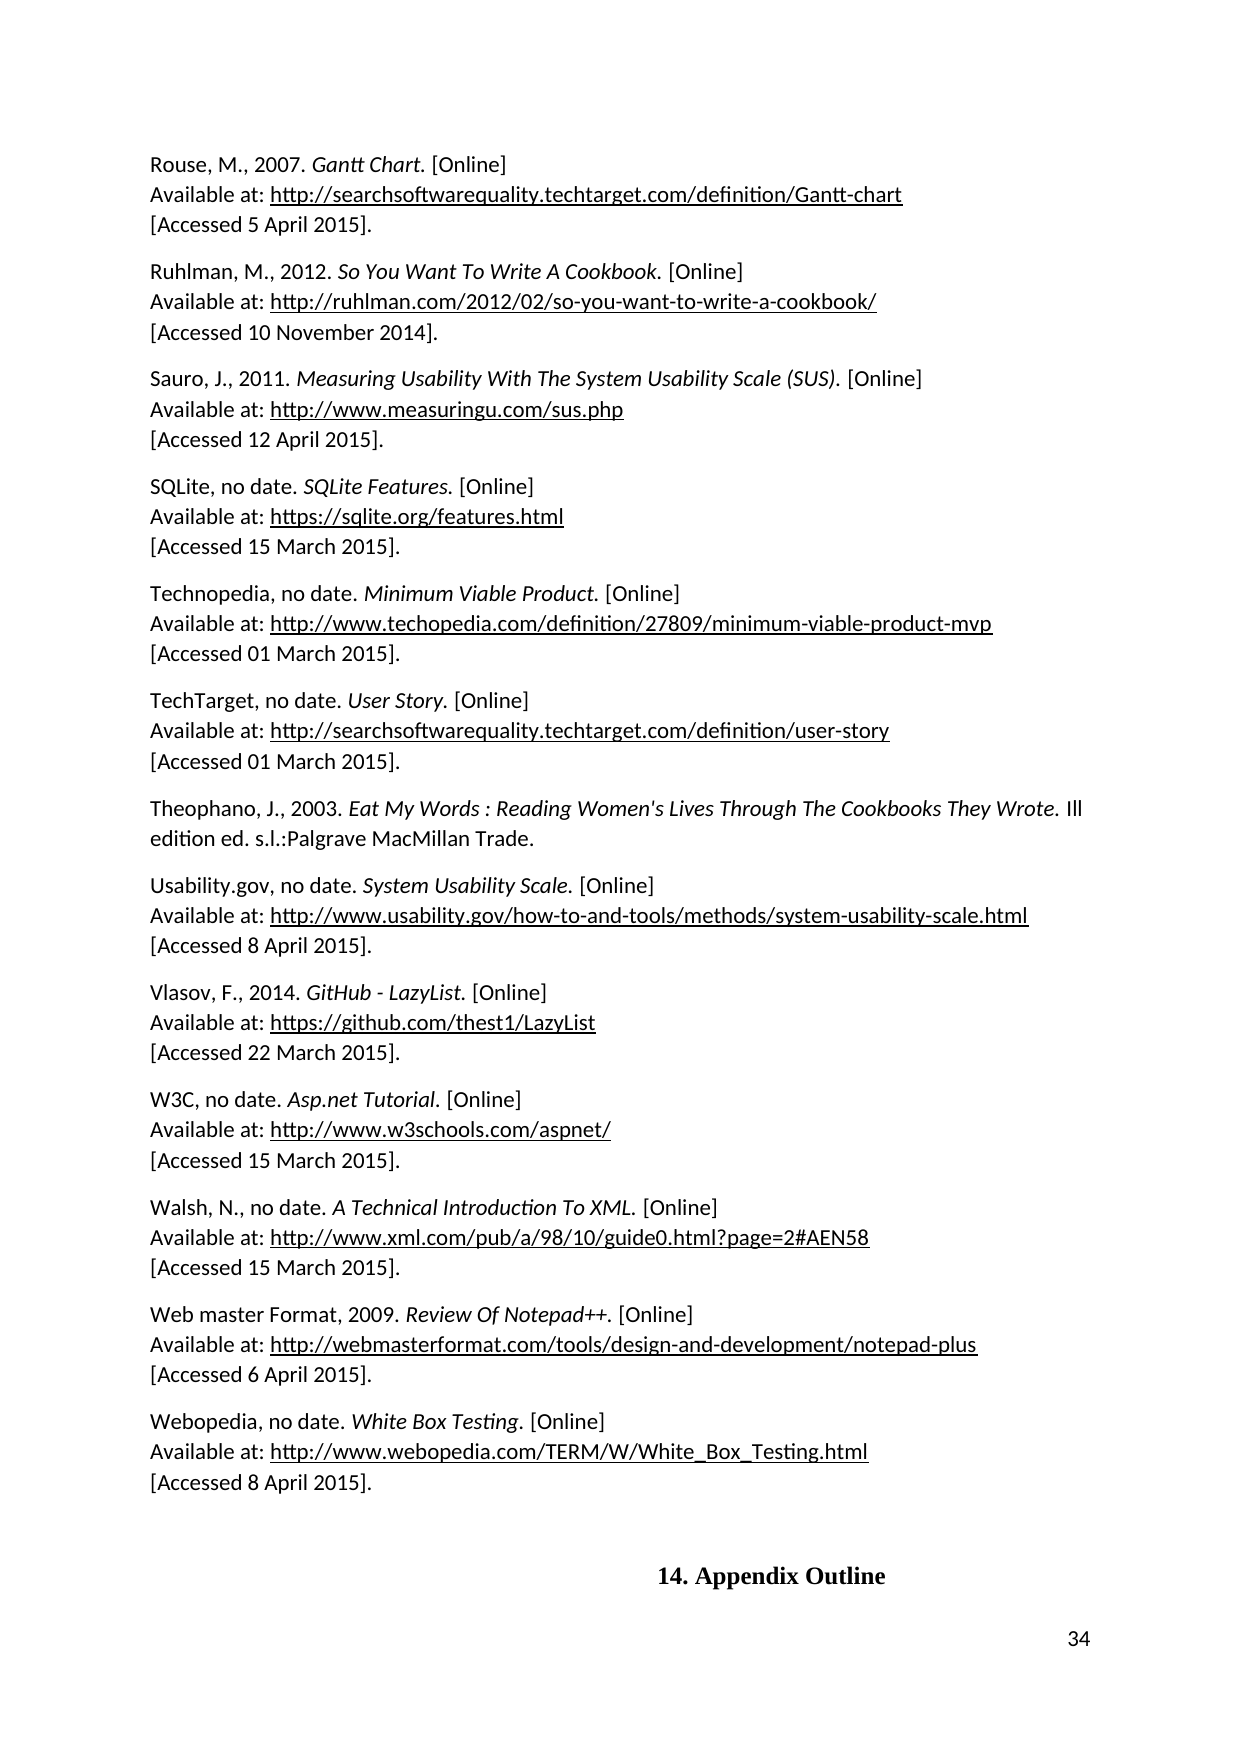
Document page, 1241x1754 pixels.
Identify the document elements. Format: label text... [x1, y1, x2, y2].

subtitle 14. Appendix Outline [657, 1561, 1090, 1590]
